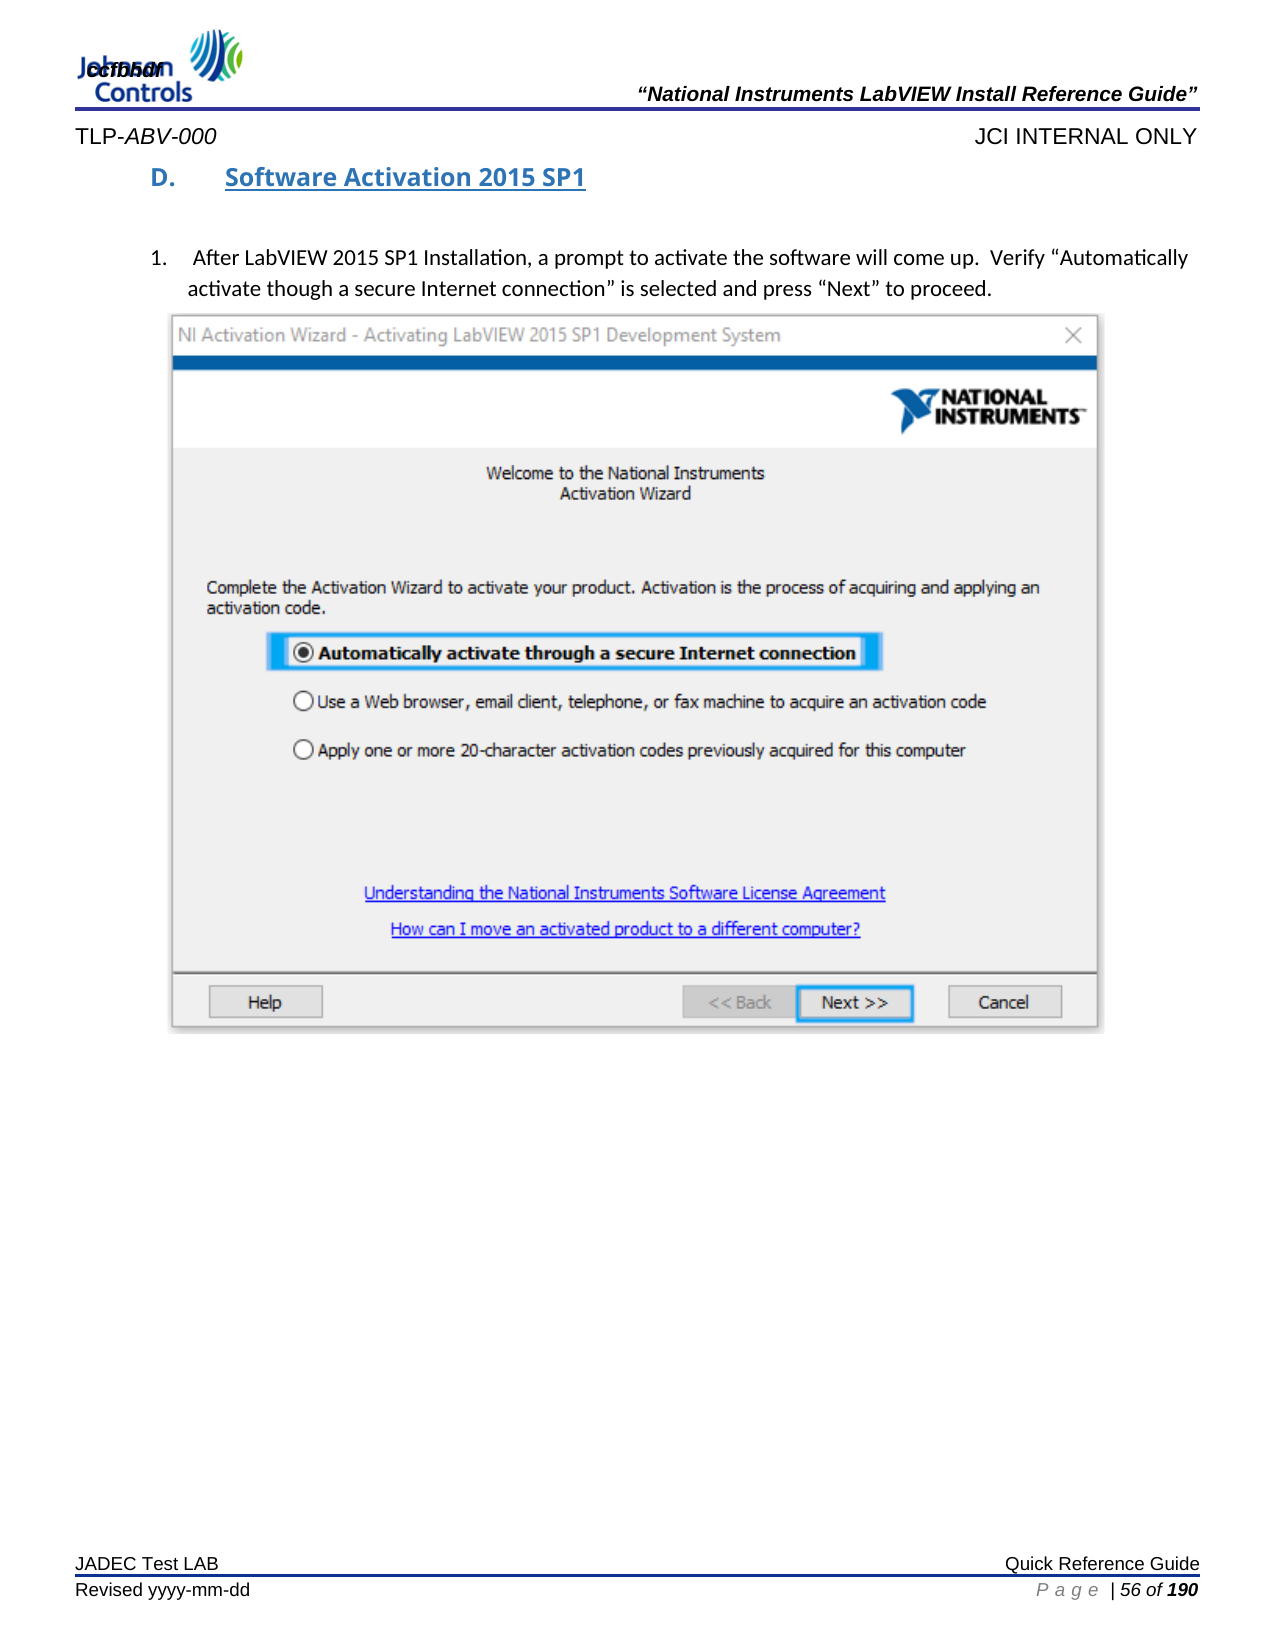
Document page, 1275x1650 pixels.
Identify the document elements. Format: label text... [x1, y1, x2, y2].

picture [76, 26, 246, 105]
picture [167, 313, 1108, 1034]
list After LabVIEW 2015 SP1 Installation, a prompt to activate the software will come up. Verify “Automatically activate though a secure Internet connection” is selected and press “Next” to proceed. [150, 243, 1200, 302]
subtitle Software Activation 2015 SP1 [150, 160, 1200, 194]
